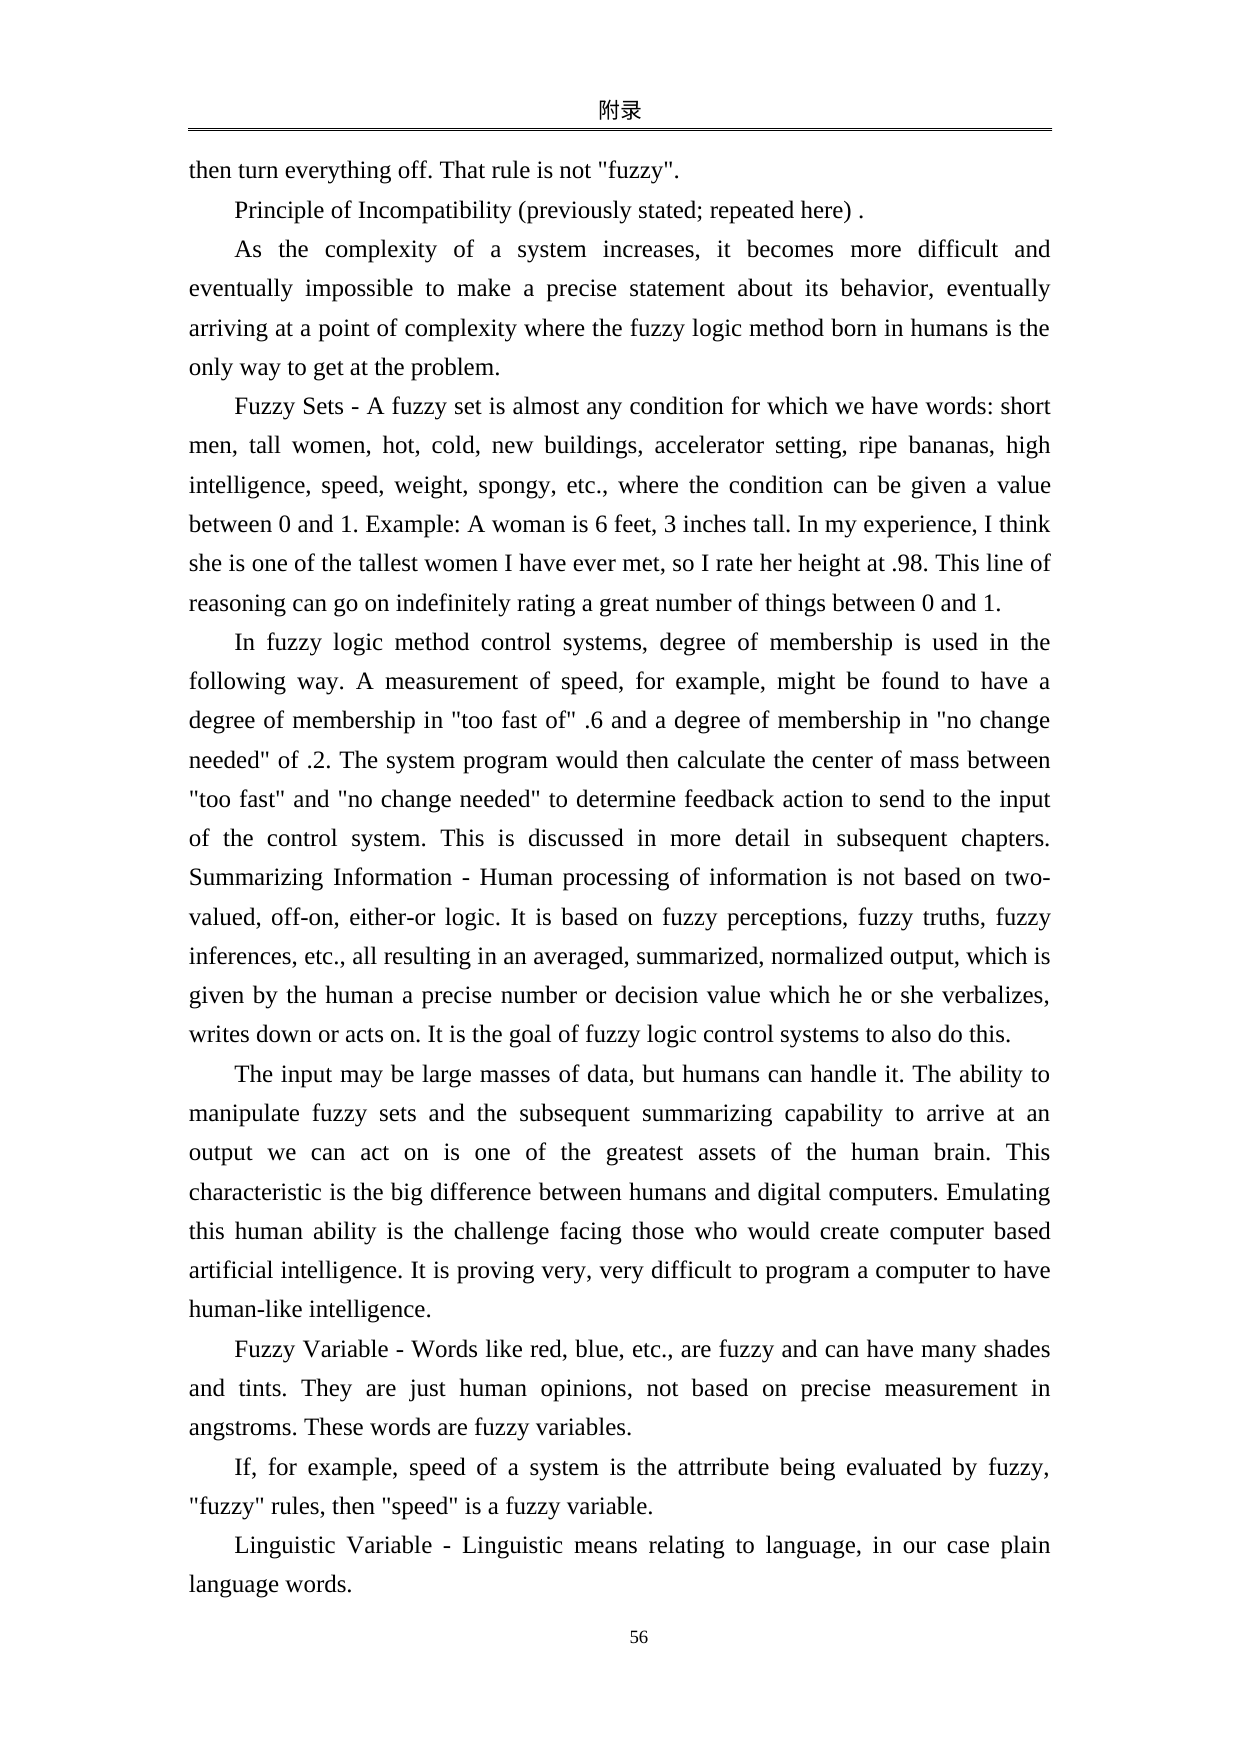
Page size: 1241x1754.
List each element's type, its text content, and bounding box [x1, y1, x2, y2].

text If, for example, speed of a system is the attrribute being evaluated by fuzzy, "fuzzy" rules, then "speed" is a fuzzy variable. [189, 1446, 1052, 1525]
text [189, 150, 1052, 190]
text The input may be large masses of data, but humans can handle it. The ability to manipulate fuzzy sets and the subsequent summarizing capability to arrive at an output we can act on is one of the greatest assets of the human brain. This characteristic is the big difference between humans and digital computers. Emulating this human ability is the challenge facing those who would create computer based artificial intelligence. It is proving very, very difficult to program a computer to have human-like intelligence. [189, 1054, 1052, 1328]
text Fuzzy Sets - A fuzzy set is almost any condition for which we have words: short men, tall women, hot, cold, new buildings, accelerator setting, ripe bananas, high intelligence, speed, weight, spongy, etc., where the condition can be given a value between 0 and 1. Example: A woman is 6 feet, 3 inches tall. In my experience, I think she is one of the tallest women I have ever met, so I rate her height at .98. This line of reasoning can go on indefinitely rating a great number of things between 0 and 1. [189, 386, 1052, 622]
text Linguistic Variable - Linguistic means relating to language, in our case plain language words. [189, 1525, 1052, 1603]
text In fuzzy logic method control systems, degree of membership is used in the following way. A measurement of speed, for example, might be found to have a degree of membership in "too fast of" .6 and a degree of membership in "no change needed" of .2. The system program would then calculate the center of mass between "too fast" and "no change needed" to determine feedback action to send to the input of the control system. This is discussed in more detail in subsequent chapters. Summarizing Information - Human processing of information is not based on two-valued, off-on, either-or logic. It is based on fuzzy perceptions, fuzzy truths, fuzzy inferences, etc., all resulting in an averaged, summarized, normalized output, which is given by the human a precise number or decision value which he or she verbalizes, writes down or acts on. It is the goal of fuzzy logic control systems to also do this. [189, 622, 1052, 1054]
text As the complexity of a system increases, it becomes more difficult and eventually impossible to make a precise statement about its behavior, eventually arriving at a point of complexity where the fuzzy logic method born in humans is the only way to get at the problem. [189, 229, 1052, 386]
text Fuzzy Variable - Words like red, blue, etc., are fuzzy and can have many shades and tints. They are just human opinions, not based on precise measurement in angstroms. These words are fuzzy variables. [189, 1328, 1052, 1446]
text Principle of Incompatibility (previously stated; repeated here) . [189, 190, 1052, 229]
